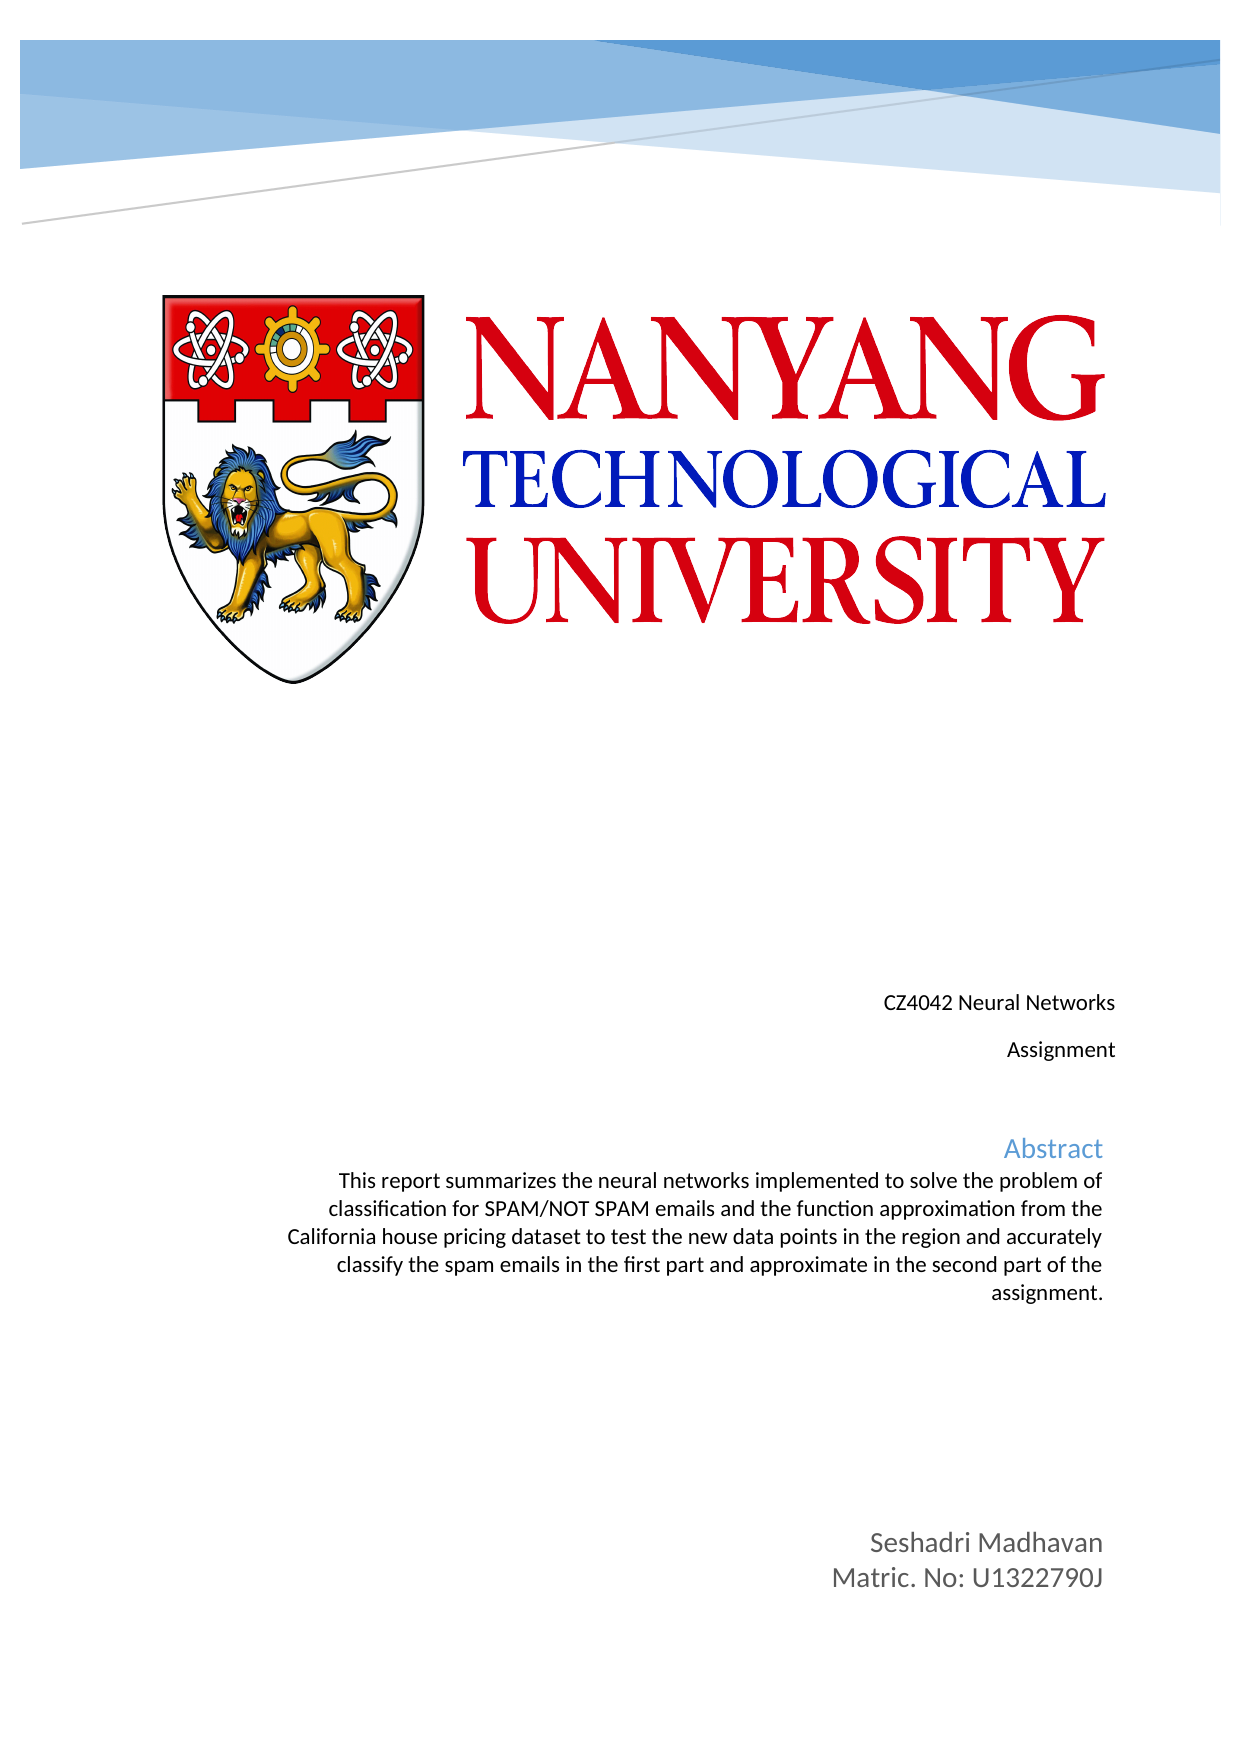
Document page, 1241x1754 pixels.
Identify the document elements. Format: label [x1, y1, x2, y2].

picture [150, 290, 1118, 689]
picture [20, 40, 1221, 240]
